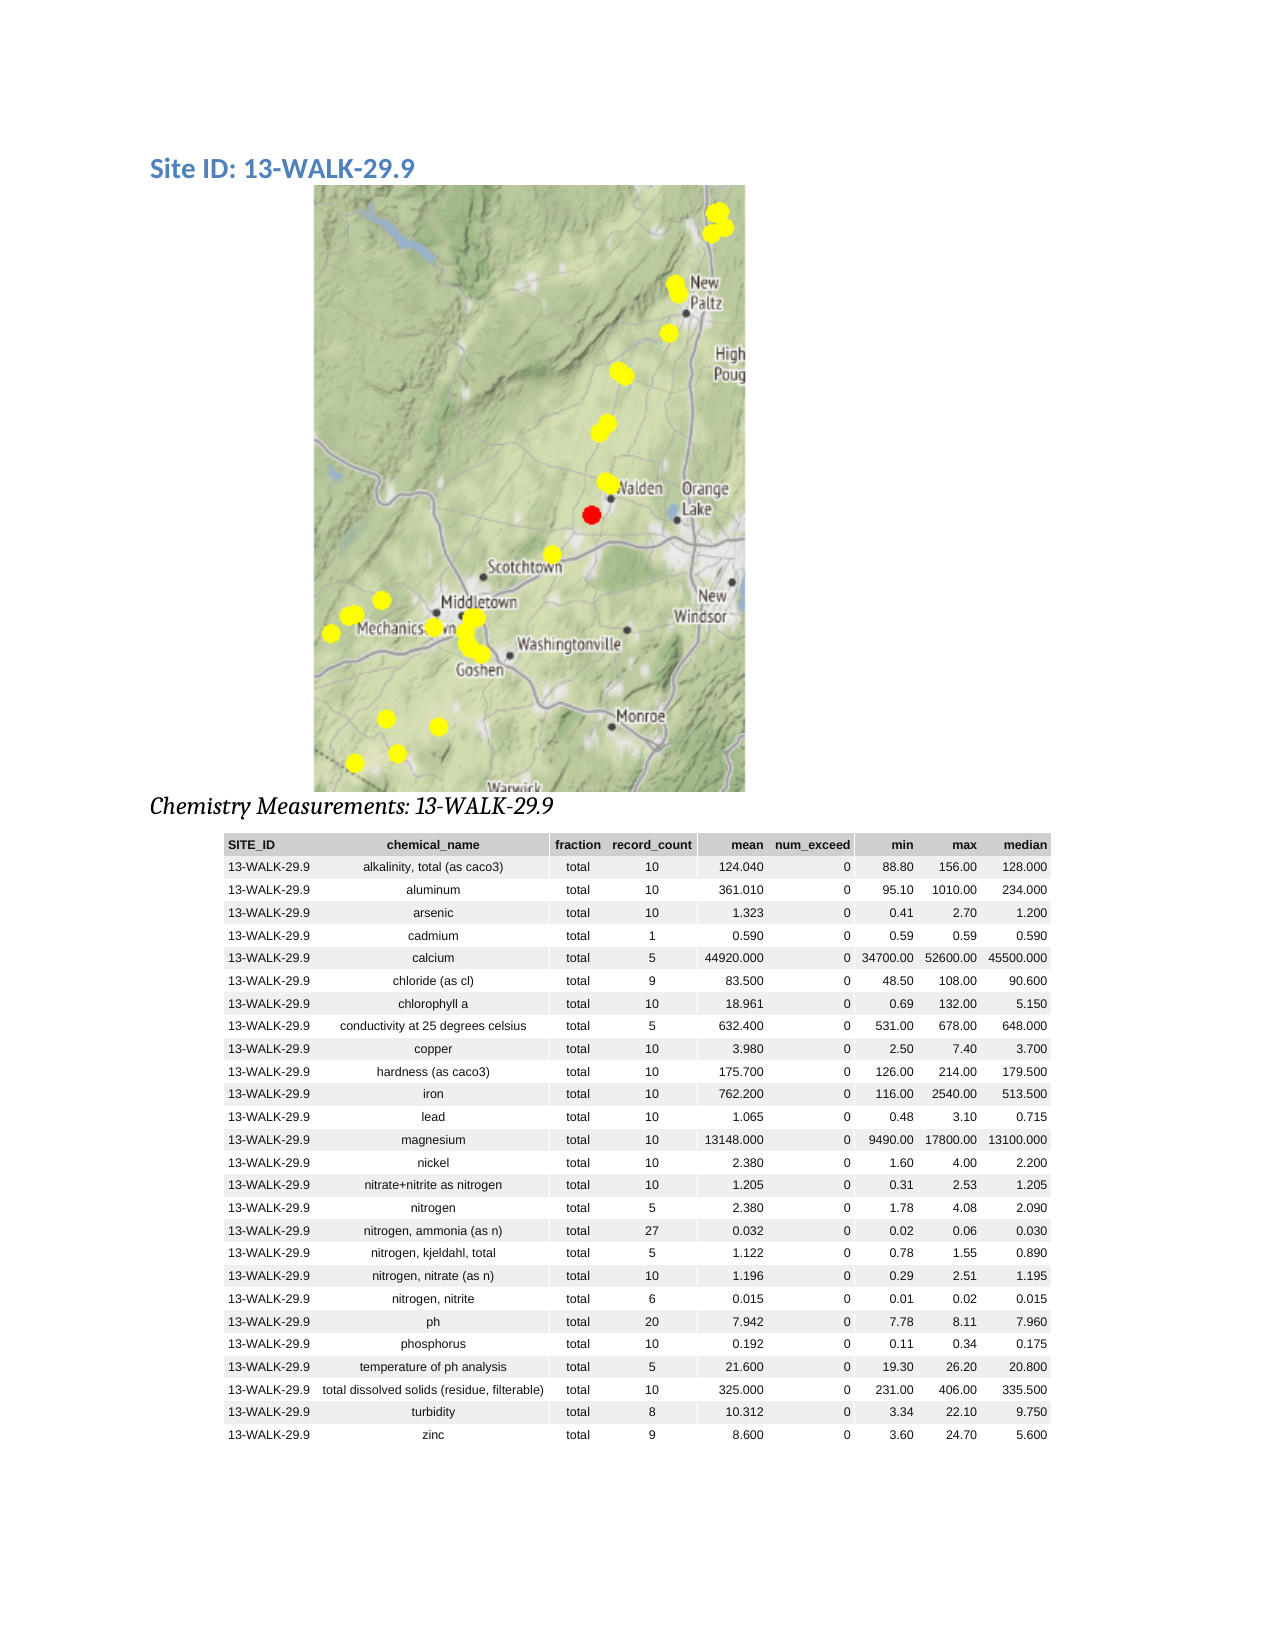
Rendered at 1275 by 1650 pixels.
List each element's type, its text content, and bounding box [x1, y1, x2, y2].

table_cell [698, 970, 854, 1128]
text Chemistry Measurements: 13-WALK-29.9 [150, 792, 1125, 821]
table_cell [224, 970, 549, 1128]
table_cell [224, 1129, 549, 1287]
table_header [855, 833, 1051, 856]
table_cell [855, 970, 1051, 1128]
picture [150, 185, 908, 792]
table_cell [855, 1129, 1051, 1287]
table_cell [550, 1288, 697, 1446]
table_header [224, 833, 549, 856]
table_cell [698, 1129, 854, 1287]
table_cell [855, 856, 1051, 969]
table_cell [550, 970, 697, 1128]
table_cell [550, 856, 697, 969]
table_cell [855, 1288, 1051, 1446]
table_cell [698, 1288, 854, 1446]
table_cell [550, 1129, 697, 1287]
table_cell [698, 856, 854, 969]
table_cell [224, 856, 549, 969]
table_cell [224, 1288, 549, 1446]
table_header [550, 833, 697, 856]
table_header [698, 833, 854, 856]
